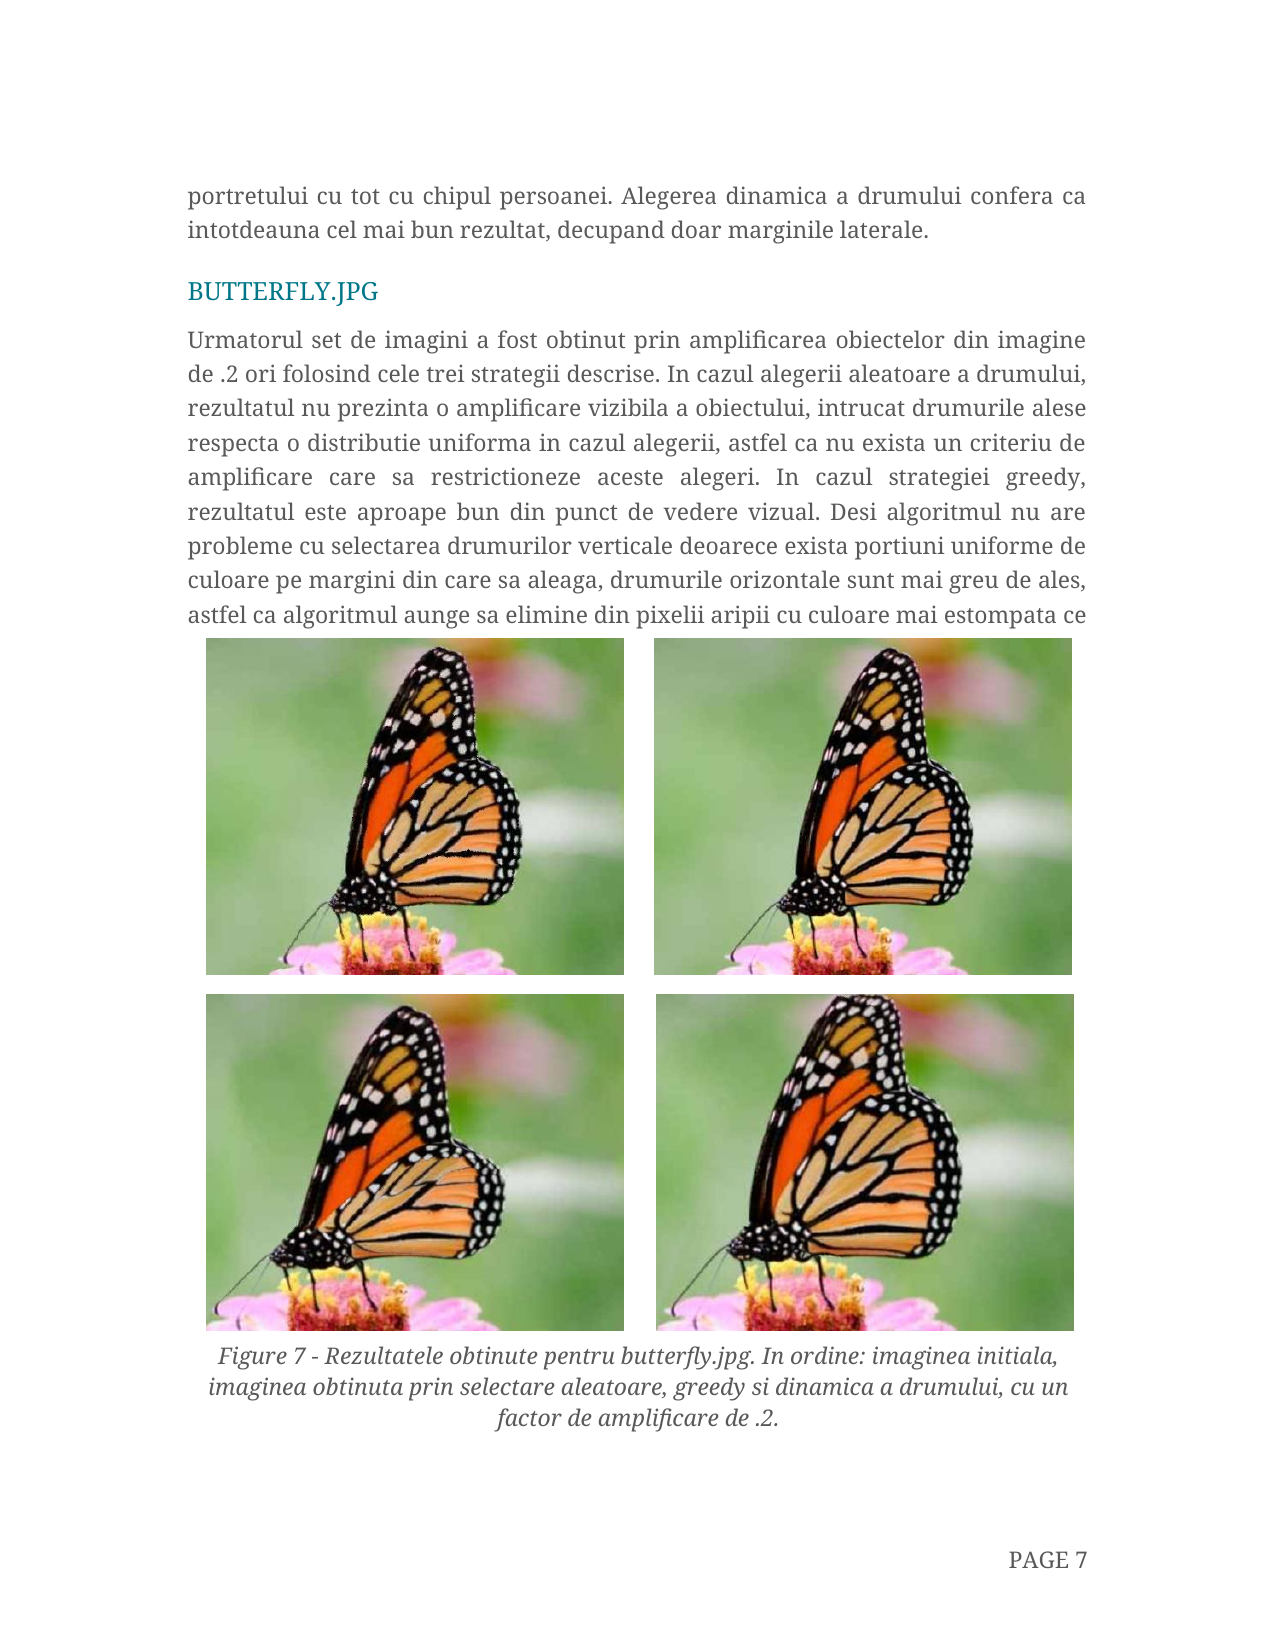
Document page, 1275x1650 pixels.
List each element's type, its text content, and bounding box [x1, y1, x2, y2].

picture [206, 638, 624, 975]
picture [656, 994, 1074, 1331]
text Urmatorul set de imagini a fost obtinut prin micsorarea latimii cu 100 de pixeli folosind cele trei strategii prezentate si pana acum. Alegerea aleatoare si greedy a drumului nu dau rezultate bune, prima eliminand pixeli din figura si distorsionand astfel chipul, iar cea din urma decupand partea din stanga a portretului cu tot cu chipul persoanei. Alegerea dinamica a drumului confera ca intotdeauna cel mai bun rezultat, decupand doar marginile laterale. [187, 180, 1087, 246]
picture [206, 994, 624, 1331]
subtitle butterfly.jpg [187, 274, 1087, 308]
picture [654, 638, 1072, 975]
text Urmatorul set de imagini a fost obtinut prin amplificarea obiectelor din imagine de .2 ori folosind cele trei strategii descrise. In cazul alegerii aleatoare a drumului, rezultatul nu prezinta o amplificare vizibila a obiectului, intrucat drumurile alese respecta o distributie uniforma in cazul alegerii, astfel ca nu exista un criteriu de amplificare care sa restrictioneze aceste alegeri. In cazul strategiei greedy, rezultatul este aproape bun din punct de vedere vizual. Desi algoritmul nu are probleme cu selectarea drumurilor verticale deoarece exista portiuni uniforme de culoare pe margini din care sa aleaga, drumurile orizontale sunt mai greu de ales, astfel ca algoritmul aunge sa elimine din pixelii aripii cu culoare mai estompata ce prezinta o energie mai scazuta. Alegerea dinamica a drumului prezinta un rezultat similar cu cel al strategiei greedy. [187, 324, 1087, 630]
